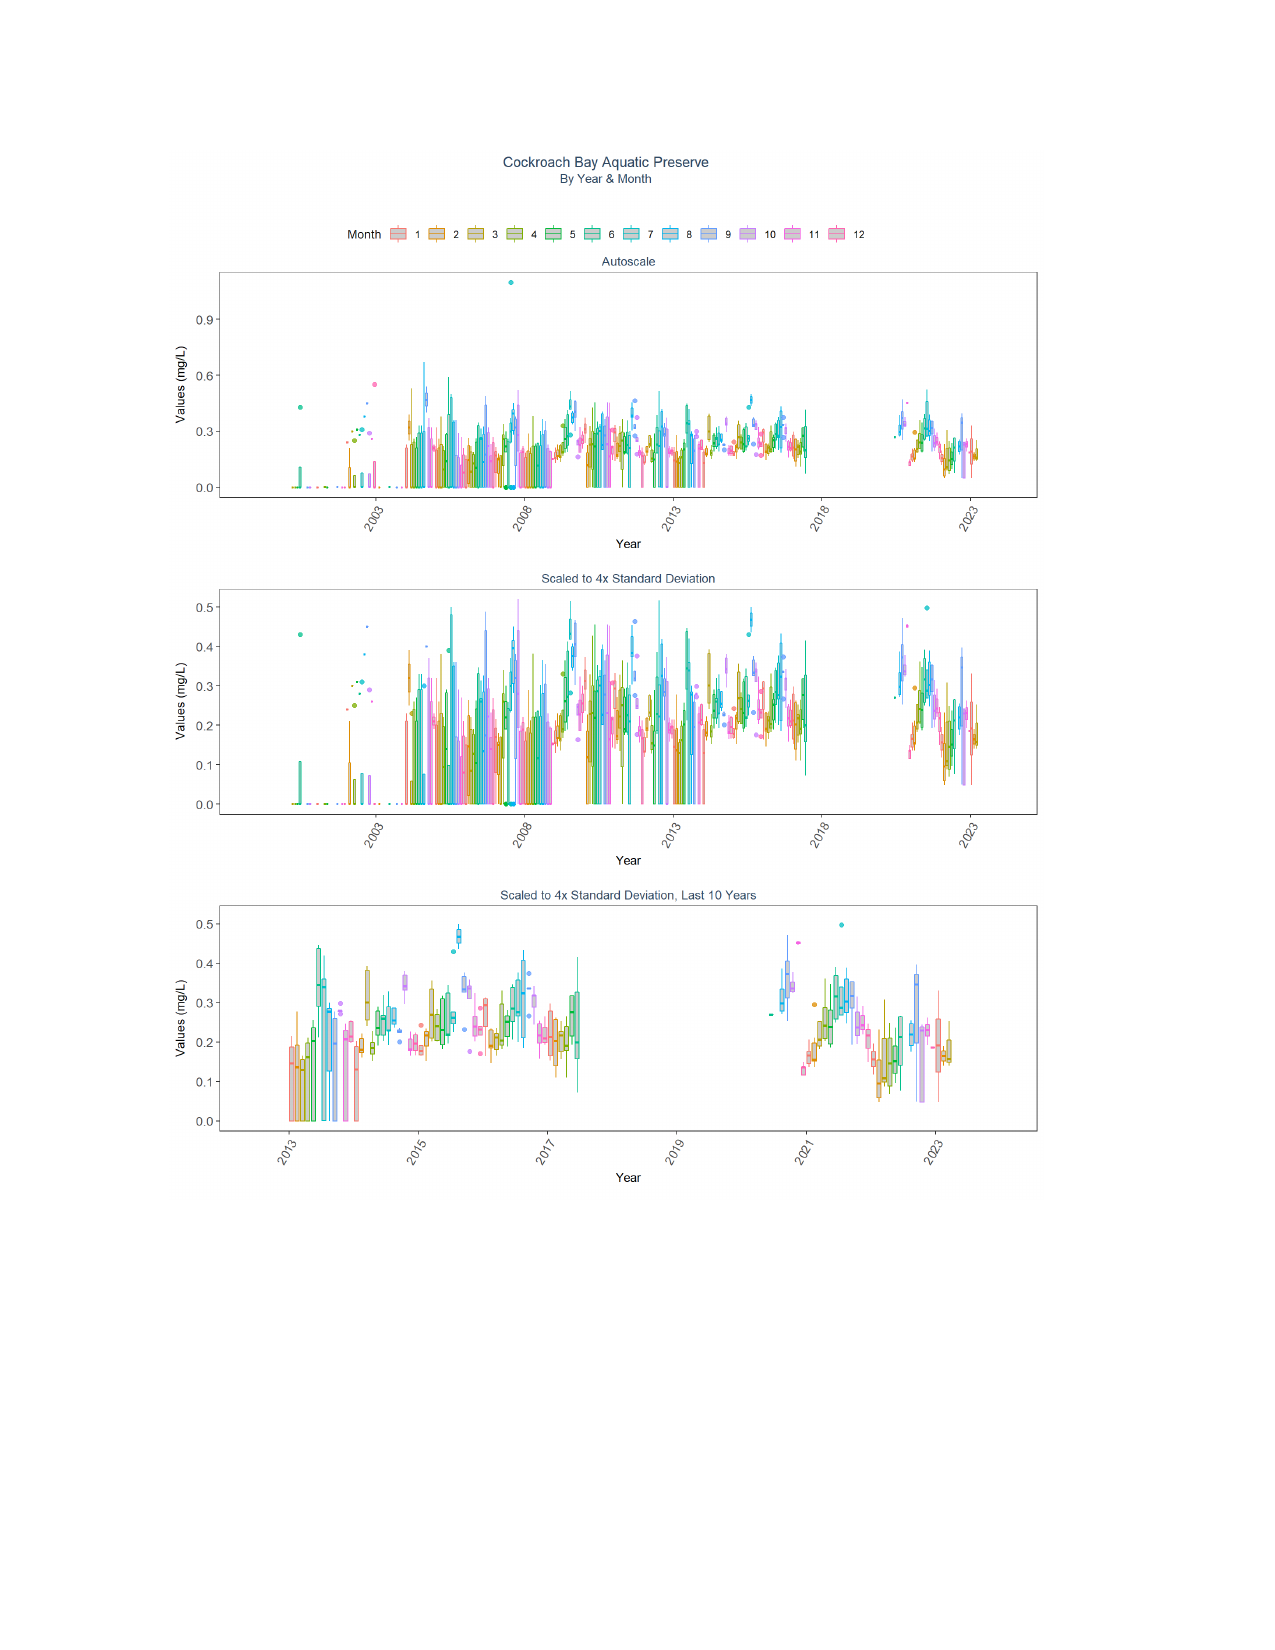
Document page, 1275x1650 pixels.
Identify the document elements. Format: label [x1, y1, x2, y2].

picture [168, 150, 1044, 1200]
